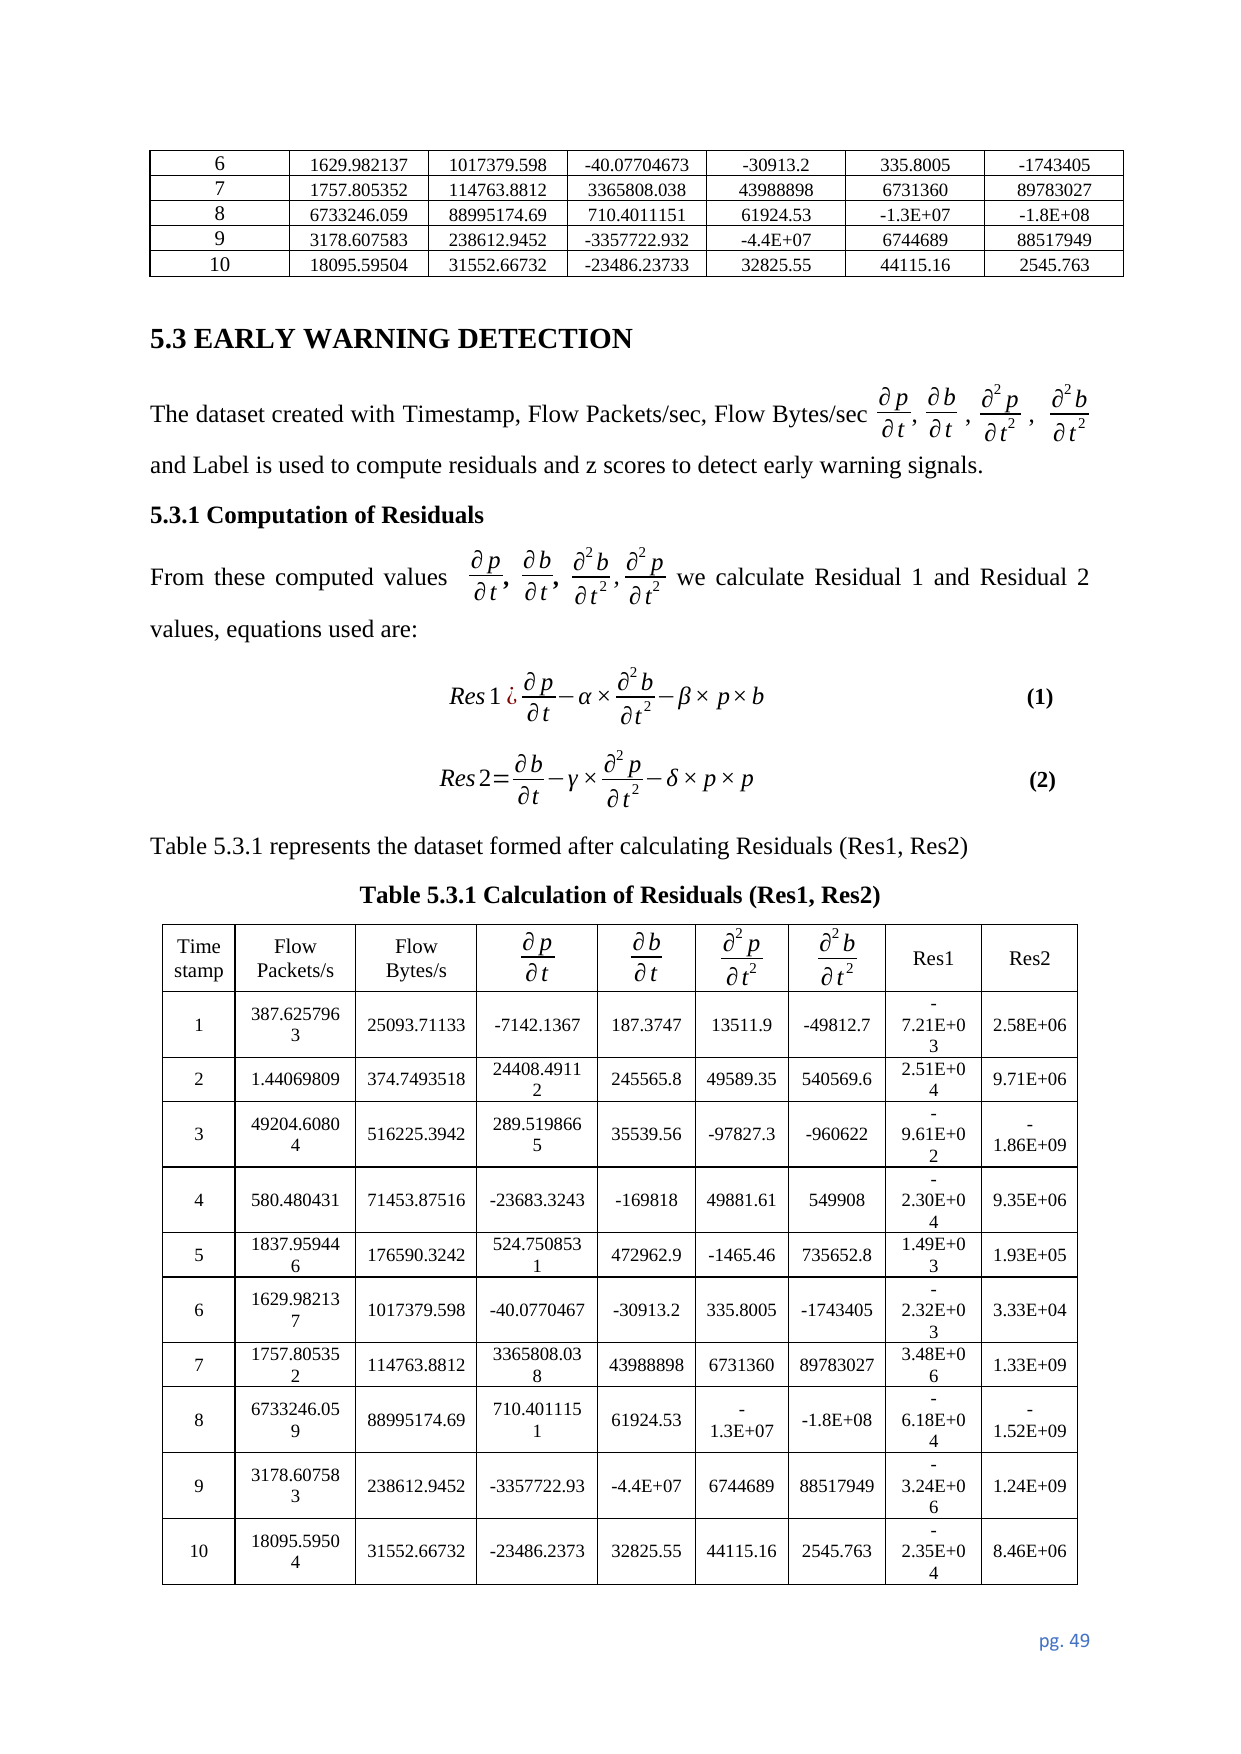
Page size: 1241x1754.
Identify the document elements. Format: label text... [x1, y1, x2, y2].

table_cell 710.4011151 [568, 201, 706, 225]
table_cell 187.3747 [598, 992, 695, 1057]
table_cell 735652.8 [789, 1233, 885, 1276]
table_cell -1743405 [985, 151, 1123, 175]
table_cell 8 [163, 1387, 234, 1452]
table_cell -1.3E+07 [696, 1387, 788, 1452]
table_cell 6733246.059 [290, 201, 428, 225]
text Table 5.3.1 represents the dataset formed after calculating Residuals (Res1, Res2) [150, 831, 1090, 860]
table_cell 6744689 [696, 1453, 788, 1518]
table_cell 2.51E+04 [886, 1058, 981, 1101]
table_header Res1 [886, 925, 981, 991]
table_cell -6.18E+04 [886, 1387, 981, 1452]
table_cell -7142.1367 [477, 992, 597, 1057]
text (2) [150, 746, 1090, 812]
table_cell 7 [151, 176, 289, 200]
table_cell 3.48E+06 [886, 1343, 981, 1386]
table_cell -2.30E+04 [886, 1168, 981, 1232]
table_cell -40.0770467 [477, 1278, 597, 1342]
table_cell 114763.8812 [356, 1343, 476, 1386]
table_cell 61924.53 [598, 1387, 695, 1452]
table_cell 35539.56 [598, 1102, 695, 1166]
table_cell -3357722.932 [568, 226, 706, 250]
table_cell 6 [163, 1278, 234, 1342]
table_header [477, 925, 597, 991]
table_cell 6 [151, 151, 289, 175]
table_cell 1 [163, 992, 234, 1057]
table_cell 89783027 [985, 176, 1123, 200]
table_cell 1.33E+09 [982, 1343, 1077, 1386]
table_cell -1743405 [789, 1278, 885, 1342]
table_cell 1837.959446 [236, 1233, 355, 1276]
table_cell 540569.6 [789, 1058, 885, 1101]
table_cell 524.7508531 [477, 1233, 597, 1276]
table_cell 176590.3242 [356, 1233, 476, 1276]
table_cell 1629.982137 [236, 1278, 355, 1342]
table_header Res2 [982, 925, 1077, 991]
table_cell 1017379.598 [356, 1278, 476, 1342]
table_cell 1.49E+03 [886, 1233, 981, 1276]
table_cell -30913.2 [707, 151, 845, 175]
table_cell 2 [163, 1058, 234, 1101]
table_cell -3.24E+06 [886, 1453, 981, 1518]
table_header [598, 925, 695, 991]
table_cell 2.58E+06 [982, 992, 1077, 1057]
table_cell -40.07704673 [568, 151, 706, 175]
table_cell 1017379.598 [429, 151, 567, 175]
table_cell 3365808.038 [477, 1343, 597, 1386]
table_cell 49589.35 [696, 1058, 788, 1101]
table_cell 516225.3942 [356, 1102, 476, 1166]
table_cell 335.8005 [696, 1278, 788, 1342]
text 5.3.1 Computation of Residuals [150, 500, 1086, 529]
table_cell -23486.2373 [477, 1519, 597, 1583]
table_cell 9 [163, 1453, 234, 1518]
table_cell 88517949 [985, 226, 1123, 250]
table_cell -2.35E+04 [886, 1519, 981, 1583]
table_cell 238612.9452 [429, 226, 567, 250]
table_cell 3365808.038 [568, 176, 706, 200]
table_cell 2545.763 [985, 251, 1123, 276]
table_cell 387.6257963 [236, 992, 355, 1057]
table_cell -169818 [598, 1168, 695, 1232]
table_cell -97827.3 [696, 1102, 788, 1166]
table_cell 1629.982137 [290, 151, 428, 175]
table_cell -23486.23733 [568, 251, 706, 276]
table_cell 1.44069809 [236, 1058, 355, 1101]
table_cell -2.32E+03 [886, 1278, 981, 1342]
table_cell 8 [151, 201, 289, 225]
table_cell 9.71E+06 [982, 1058, 1077, 1101]
table_header [696, 925, 788, 991]
table_cell 289.5198665 [477, 1102, 597, 1166]
table_cell -1.3E+07 [846, 201, 984, 225]
table_cell 9 [151, 226, 289, 250]
table_cell 10 [151, 251, 289, 276]
table_cell 24408.49112 [477, 1058, 597, 1101]
table_cell 43988898 [598, 1343, 695, 1386]
table_cell 13511.9 [696, 992, 788, 1057]
table_cell 44115.16 [846, 251, 984, 276]
table_cell -49812.7 [789, 992, 885, 1057]
table_cell 10 [163, 1519, 234, 1583]
table_cell 3.33E+04 [982, 1278, 1077, 1342]
text (1) [150, 663, 1090, 729]
table_cell -1.52E+09 [982, 1387, 1077, 1452]
table_cell -4.4E+07 [707, 226, 845, 250]
table_cell 3178.607583 [290, 226, 428, 250]
table_cell 335.8005 [846, 151, 984, 175]
table_cell 2545.763 [789, 1519, 885, 1583]
table_cell 43988898 [707, 176, 845, 200]
table_cell 31552.66732 [429, 251, 567, 276]
table_cell 18095.59504 [236, 1519, 355, 1583]
table_header Flow Packets/s [236, 925, 355, 991]
table_cell 88517949 [789, 1453, 885, 1518]
table_cell 32825.55 [598, 1519, 695, 1583]
table_cell 1757.805352 [290, 176, 428, 200]
table_cell 25093.71133 [356, 992, 476, 1057]
text Table 5.3.1 Calculation of Residuals (Res1, Res2) [150, 881, 1090, 909]
table_cell 3178.607583 [236, 1453, 355, 1518]
table_cell 89783027 [789, 1343, 885, 1386]
table_cell 88995174.69 [429, 201, 567, 225]
table_cell 6731360 [846, 176, 984, 200]
table_cell 6731360 [696, 1343, 788, 1386]
text 5.3 Early Warning Detection [150, 322, 1090, 355]
table_cell 88995174.69 [356, 1387, 476, 1452]
table_cell 245565.8 [598, 1058, 695, 1101]
table_cell 7 [163, 1343, 234, 1386]
table_cell -23683.3243 [477, 1168, 597, 1232]
table_cell -1.86E+09 [982, 1102, 1077, 1166]
table_cell 1.93E+05 [982, 1233, 1077, 1276]
table_cell 8.46E+06 [982, 1519, 1077, 1583]
table_cell 374.7493518 [356, 1058, 476, 1101]
table_cell 3 [163, 1102, 234, 1166]
table_cell -1465.46 [696, 1233, 788, 1276]
table_cell 4 [163, 1168, 234, 1232]
table_header Time stamp [163, 925, 234, 991]
table_header Flow Bytes/s [356, 925, 476, 991]
table_cell 238612.9452 [356, 1453, 476, 1518]
table_cell 9.35E+06 [982, 1168, 1077, 1232]
table_cell 1757.805352 [236, 1343, 355, 1386]
table_cell -30913.2 [598, 1278, 695, 1342]
table_header [789, 925, 885, 991]
table_cell -9.61E+02 [886, 1102, 981, 1166]
table_cell 6733246.059 [236, 1387, 355, 1452]
table_cell 580.480431 [236, 1168, 355, 1232]
table_cell -960622 [789, 1102, 885, 1166]
table_cell 549908 [789, 1168, 885, 1232]
table_cell 710.4011151 [477, 1387, 597, 1452]
table_cell -7.21E+03 [886, 992, 981, 1057]
table_cell 1.24E+09 [982, 1453, 1077, 1518]
table_cell 44115.16 [696, 1519, 788, 1583]
table_cell 49881.61 [696, 1168, 788, 1232]
table_cell -1.8E+08 [789, 1387, 885, 1452]
table_cell 114763.8812 [429, 176, 567, 200]
table_cell -4.4E+07 [598, 1453, 695, 1518]
table_cell -1.8E+08 [985, 201, 1123, 225]
text The dataset created with Timestamp, Flow Packets/sec, Flow Bytes/sec , , , and Label is used to compute residuals and z scores to detect early warning signals. [150, 380, 1090, 479]
text From these computed values , , we calculate Residual 1 and Residual 2 values, equations used are: [150, 543, 1090, 642]
table_cell 31552.66732 [356, 1519, 476, 1583]
table_cell 5 [163, 1233, 234, 1276]
table_cell 49204.60804 [236, 1102, 355, 1166]
table_cell 32825.55 [707, 251, 845, 276]
table_cell 472962.9 [598, 1233, 695, 1276]
table_cell -3357722.93 [477, 1453, 597, 1518]
table_cell 18095.59504 [290, 251, 428, 276]
table_cell 61924.53 [707, 201, 845, 225]
table_cell 71453.87516 [356, 1168, 476, 1232]
table_cell 6744689 [846, 226, 984, 250]
